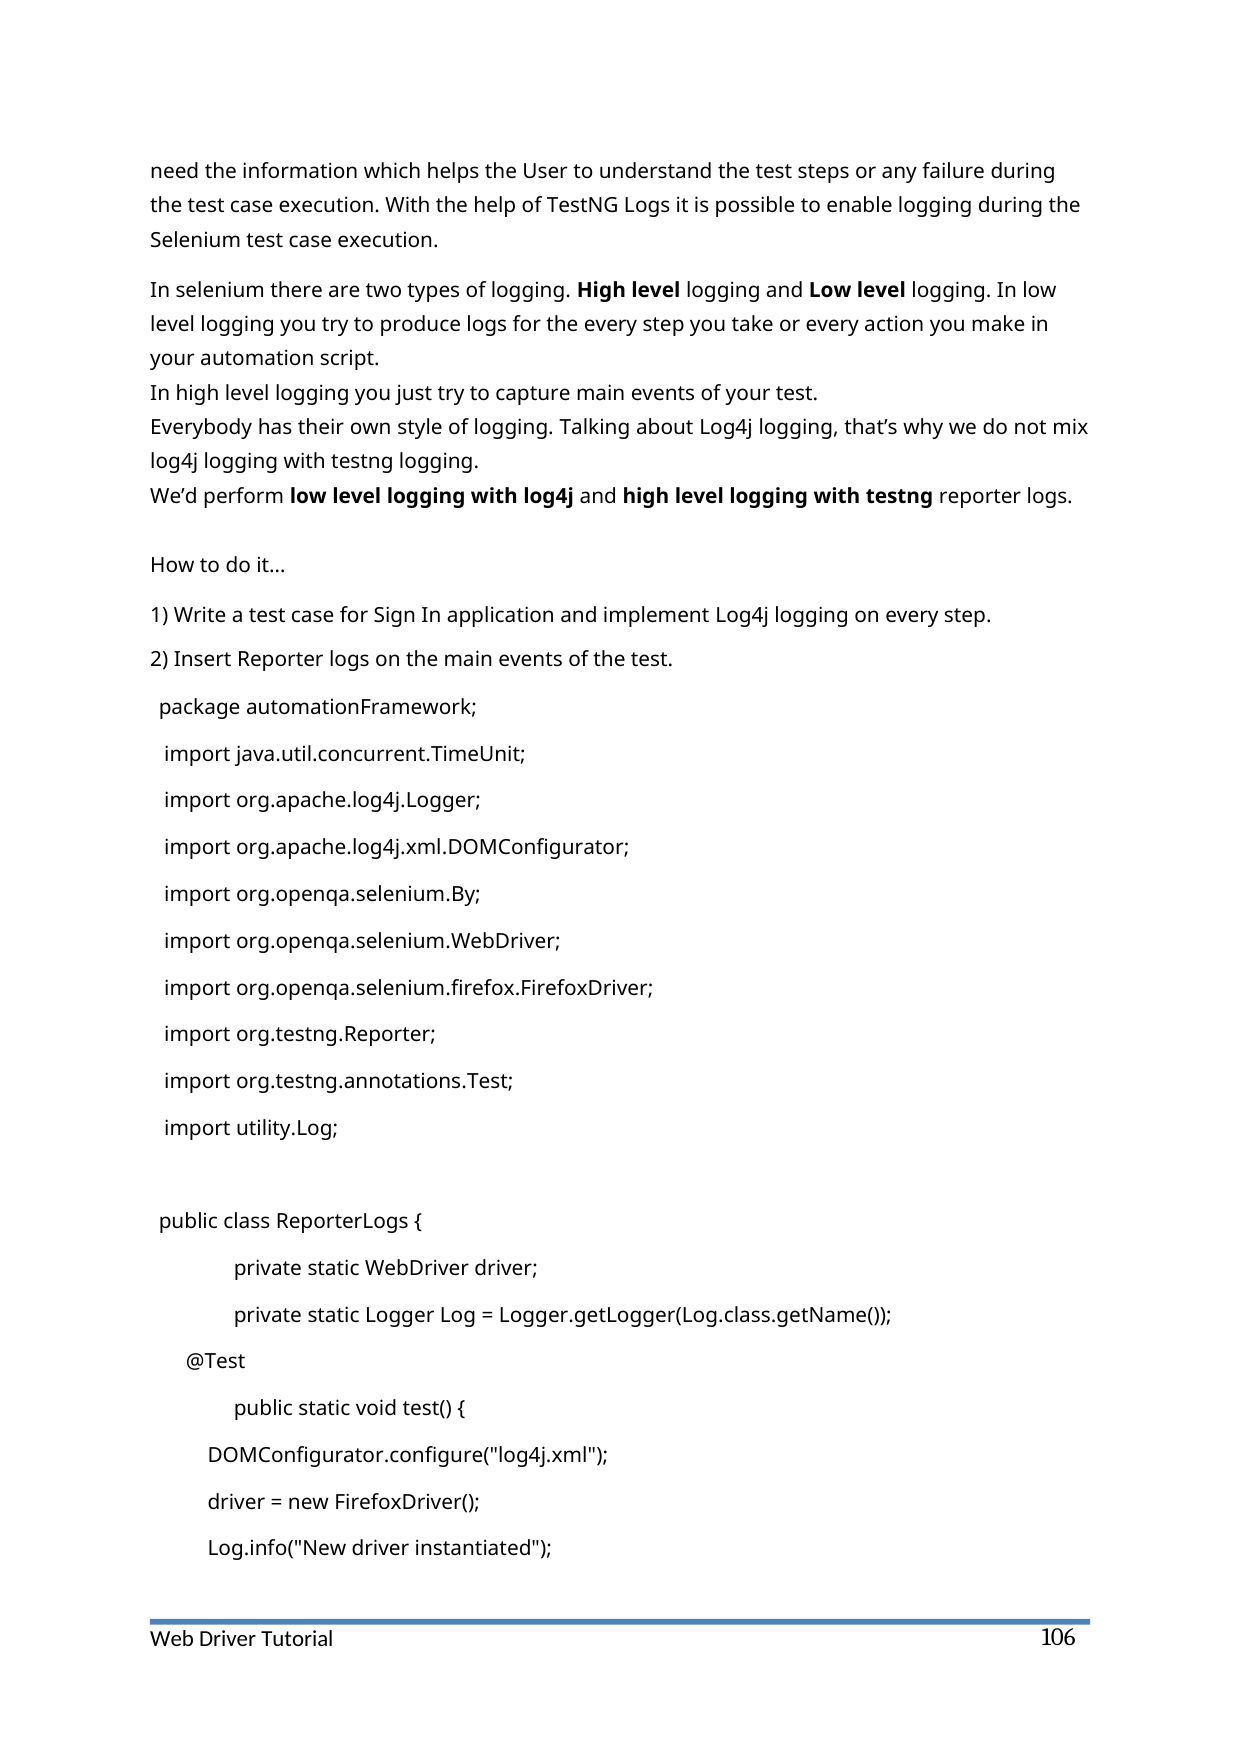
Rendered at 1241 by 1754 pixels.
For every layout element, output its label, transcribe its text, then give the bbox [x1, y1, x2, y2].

text In high level logging you just try to capture main events of your test. [150, 372, 1090, 406]
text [150, 150, 1090, 253]
text 1) Write a test case for Sign In application and implement Log4j logging on every step. [150, 594, 1090, 628]
text In selenium there are two types of logging. High level logging and Low level logging. In low level logging you try to produce logs for the every step you take or every action you make in your automation script. [150, 269, 1090, 372]
text How to do it… [150, 544, 1090, 578]
text 2) Insert Reporter logs on the main events of the test. [150, 644, 1090, 672]
text Everybody has their own style of logging. Talking about Log4j logging, that’s why we do not mix log4j logging with testng logging. [150, 406, 1090, 475]
text We’d perform low level logging with log4j and high level logging with testng reporter logs. [150, 475, 1090, 509]
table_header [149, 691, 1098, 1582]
